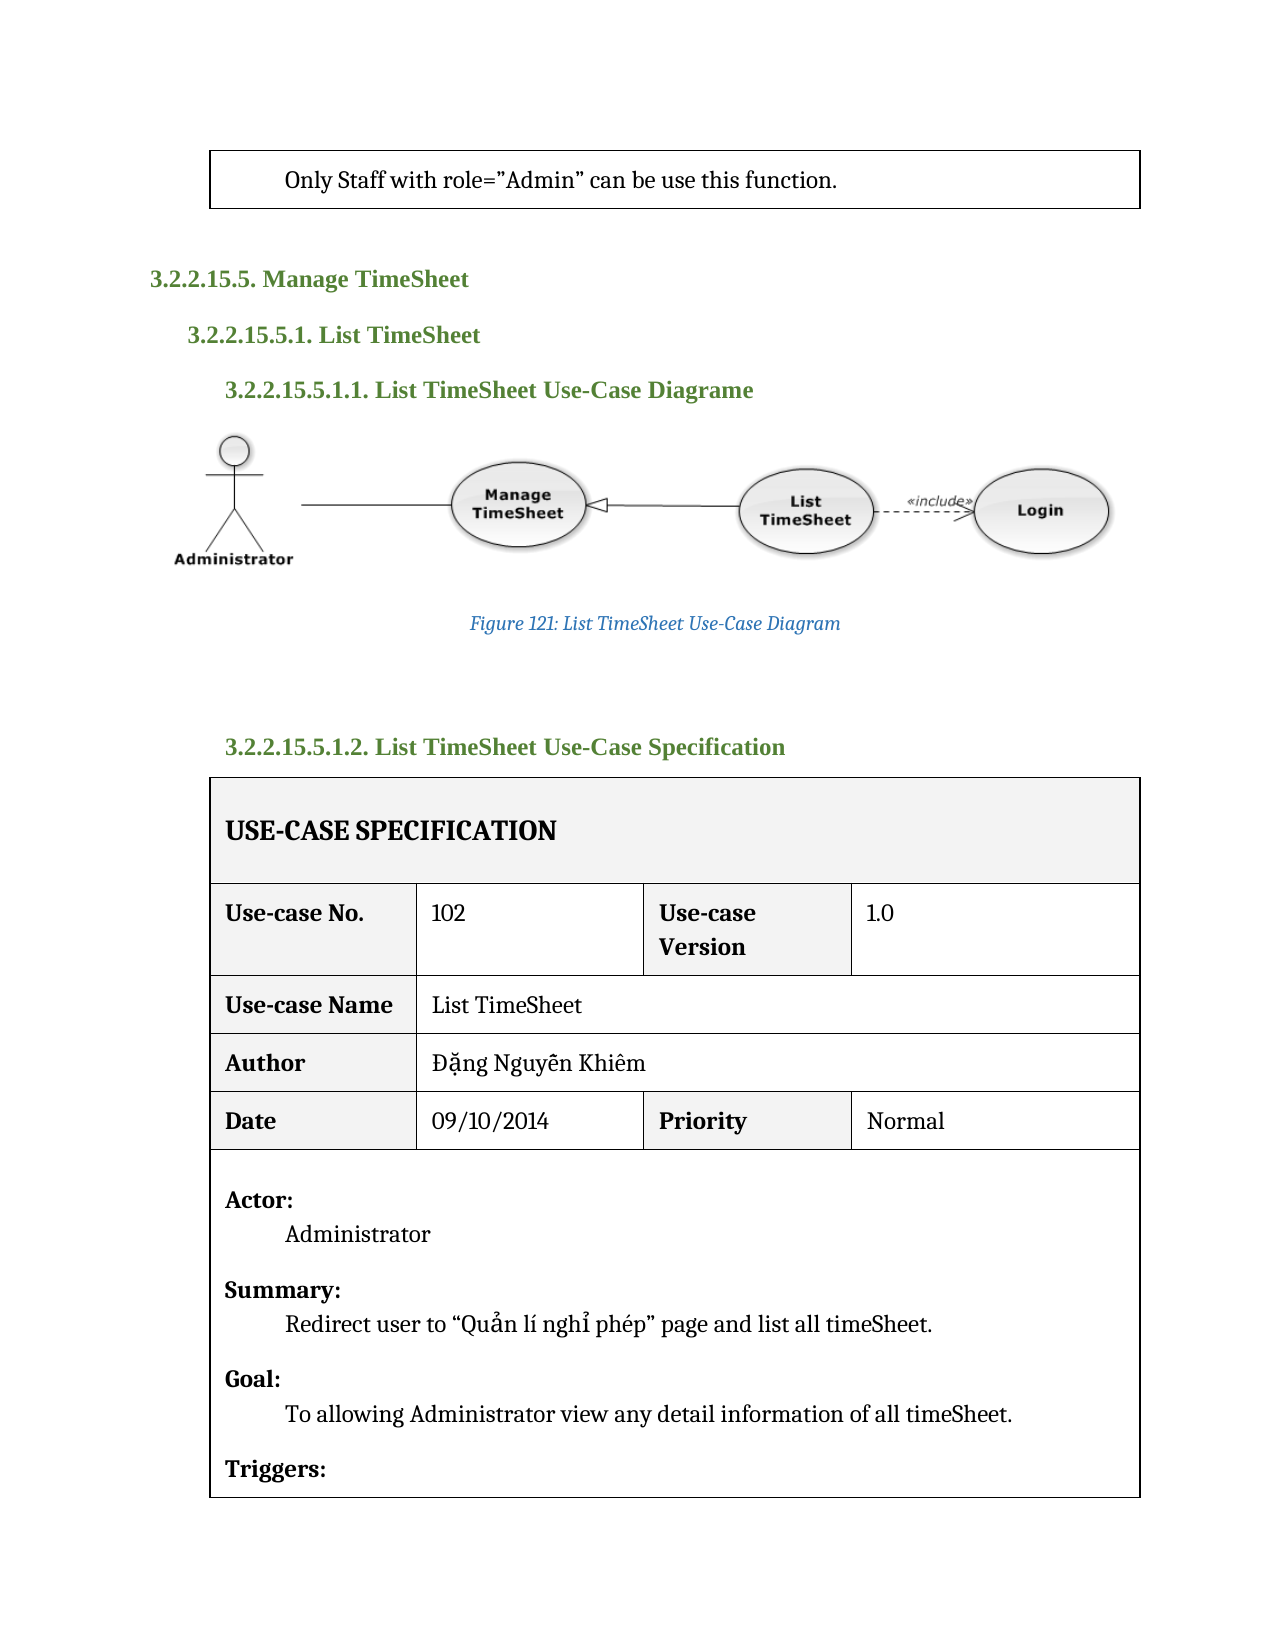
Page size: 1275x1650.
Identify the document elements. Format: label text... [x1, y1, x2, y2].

subtitle List TimeSheet Use-Case Diagrame [225, 375, 1125, 404]
table_cell Use-case No. [211, 884, 416, 975]
table_cell Date [211, 1092, 416, 1149]
subtitle List TimeSheet [187, 320, 1125, 348]
subtitle List TimeSheet Use-Case Specification [225, 732, 1125, 761]
table_cell Normal [852, 1092, 1139, 1149]
table_cell Use-case Version [644, 884, 851, 975]
table_cell Author [211, 1034, 416, 1091]
picture [150, 420, 1125, 589]
table_cell 1.0 [852, 884, 1139, 975]
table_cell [211, 151, 1139, 208]
table_cell Priority [644, 1092, 851, 1149]
table_cell UC0102 [417, 884, 643, 975]
subtitle Manage TimeSheet [150, 264, 1125, 293]
table_cell List TimeSheet [417, 976, 1139, 1033]
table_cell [211, 1150, 1139, 1497]
table_cell Đặng Nguyễn Khiêm [417, 1034, 1139, 1091]
table_cell Use-case Name [211, 976, 416, 1033]
table_header USE-CASE SPECIFICATION [211, 778, 1139, 882]
table_cell 09/10/2014 [417, 1092, 643, 1149]
